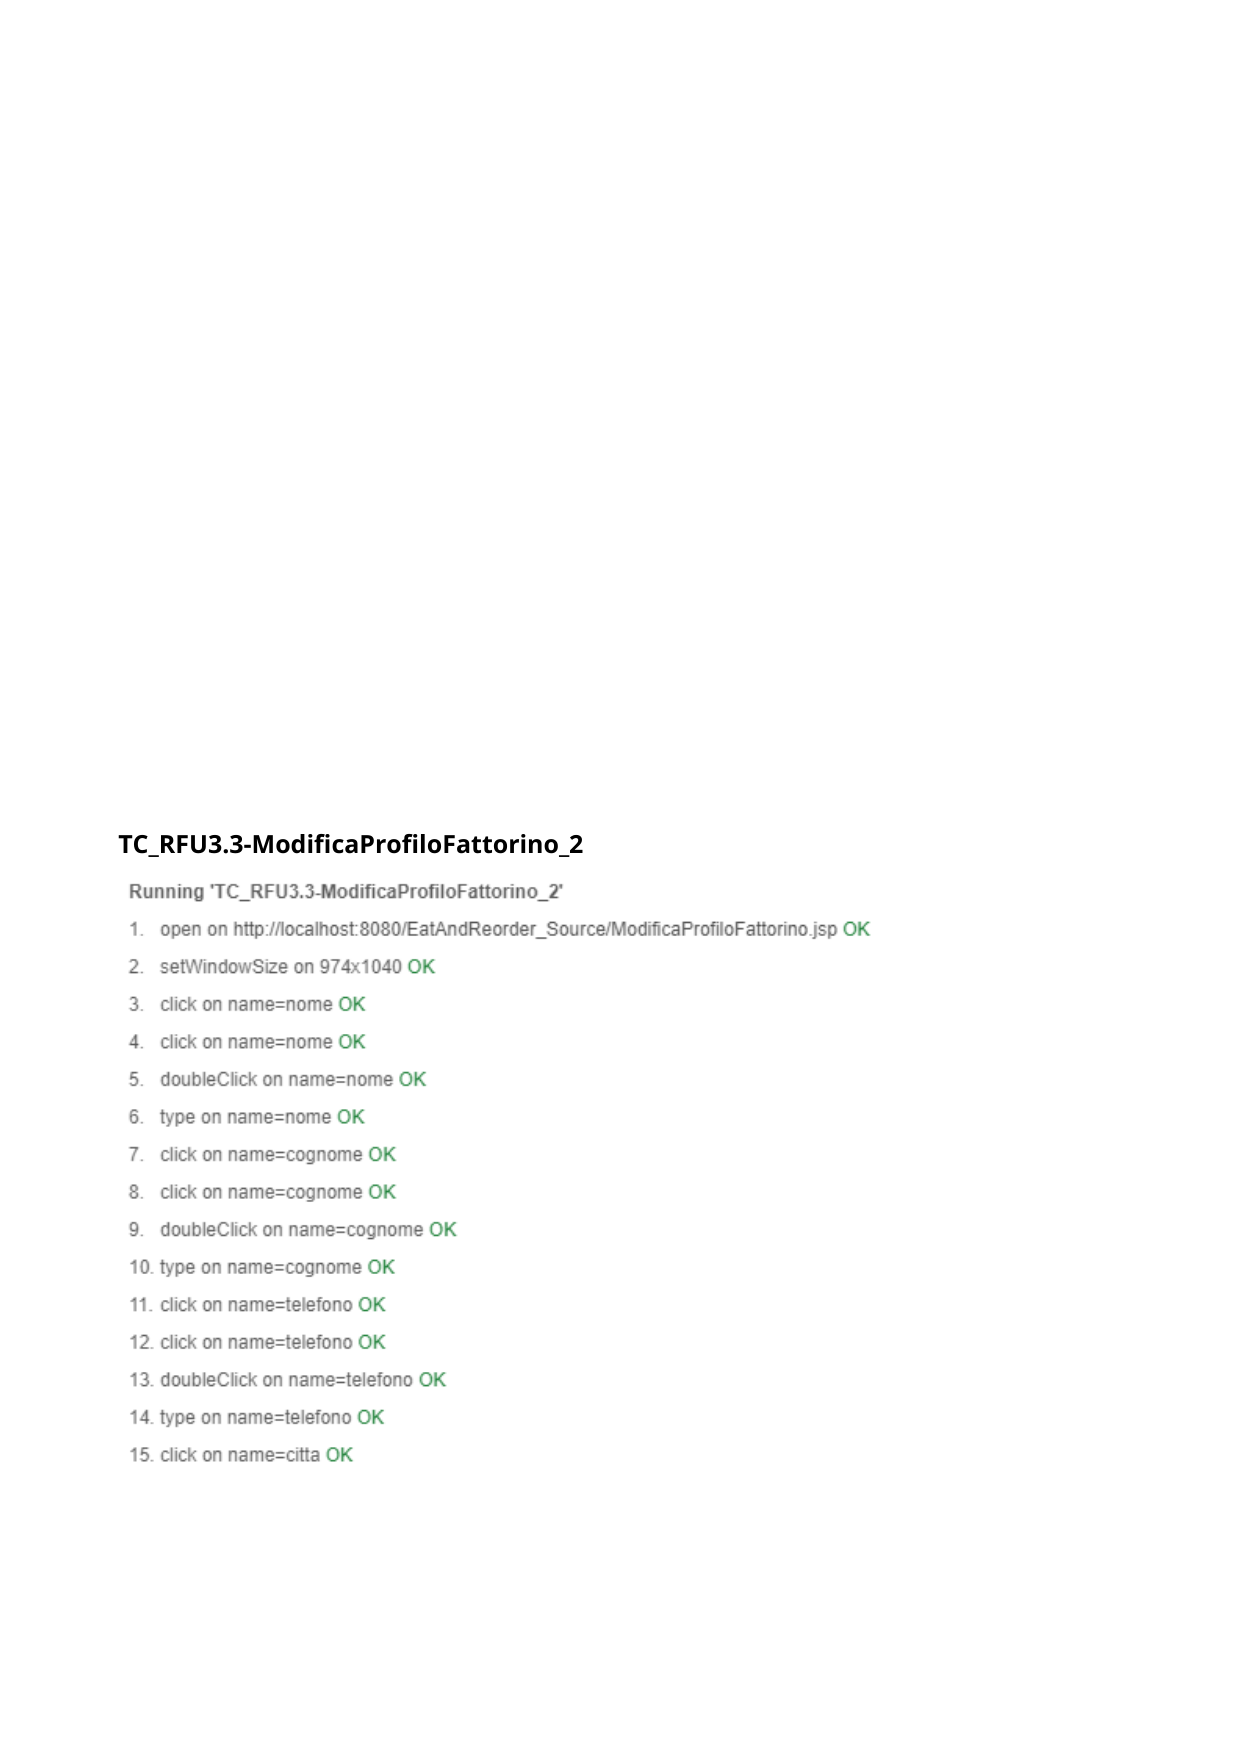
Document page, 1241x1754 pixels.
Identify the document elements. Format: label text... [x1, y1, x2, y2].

picture [118, 875, 880, 1468]
text TC_RFU3.3-ModificaProfiloFattorino_2 [118, 827, 1122, 861]
